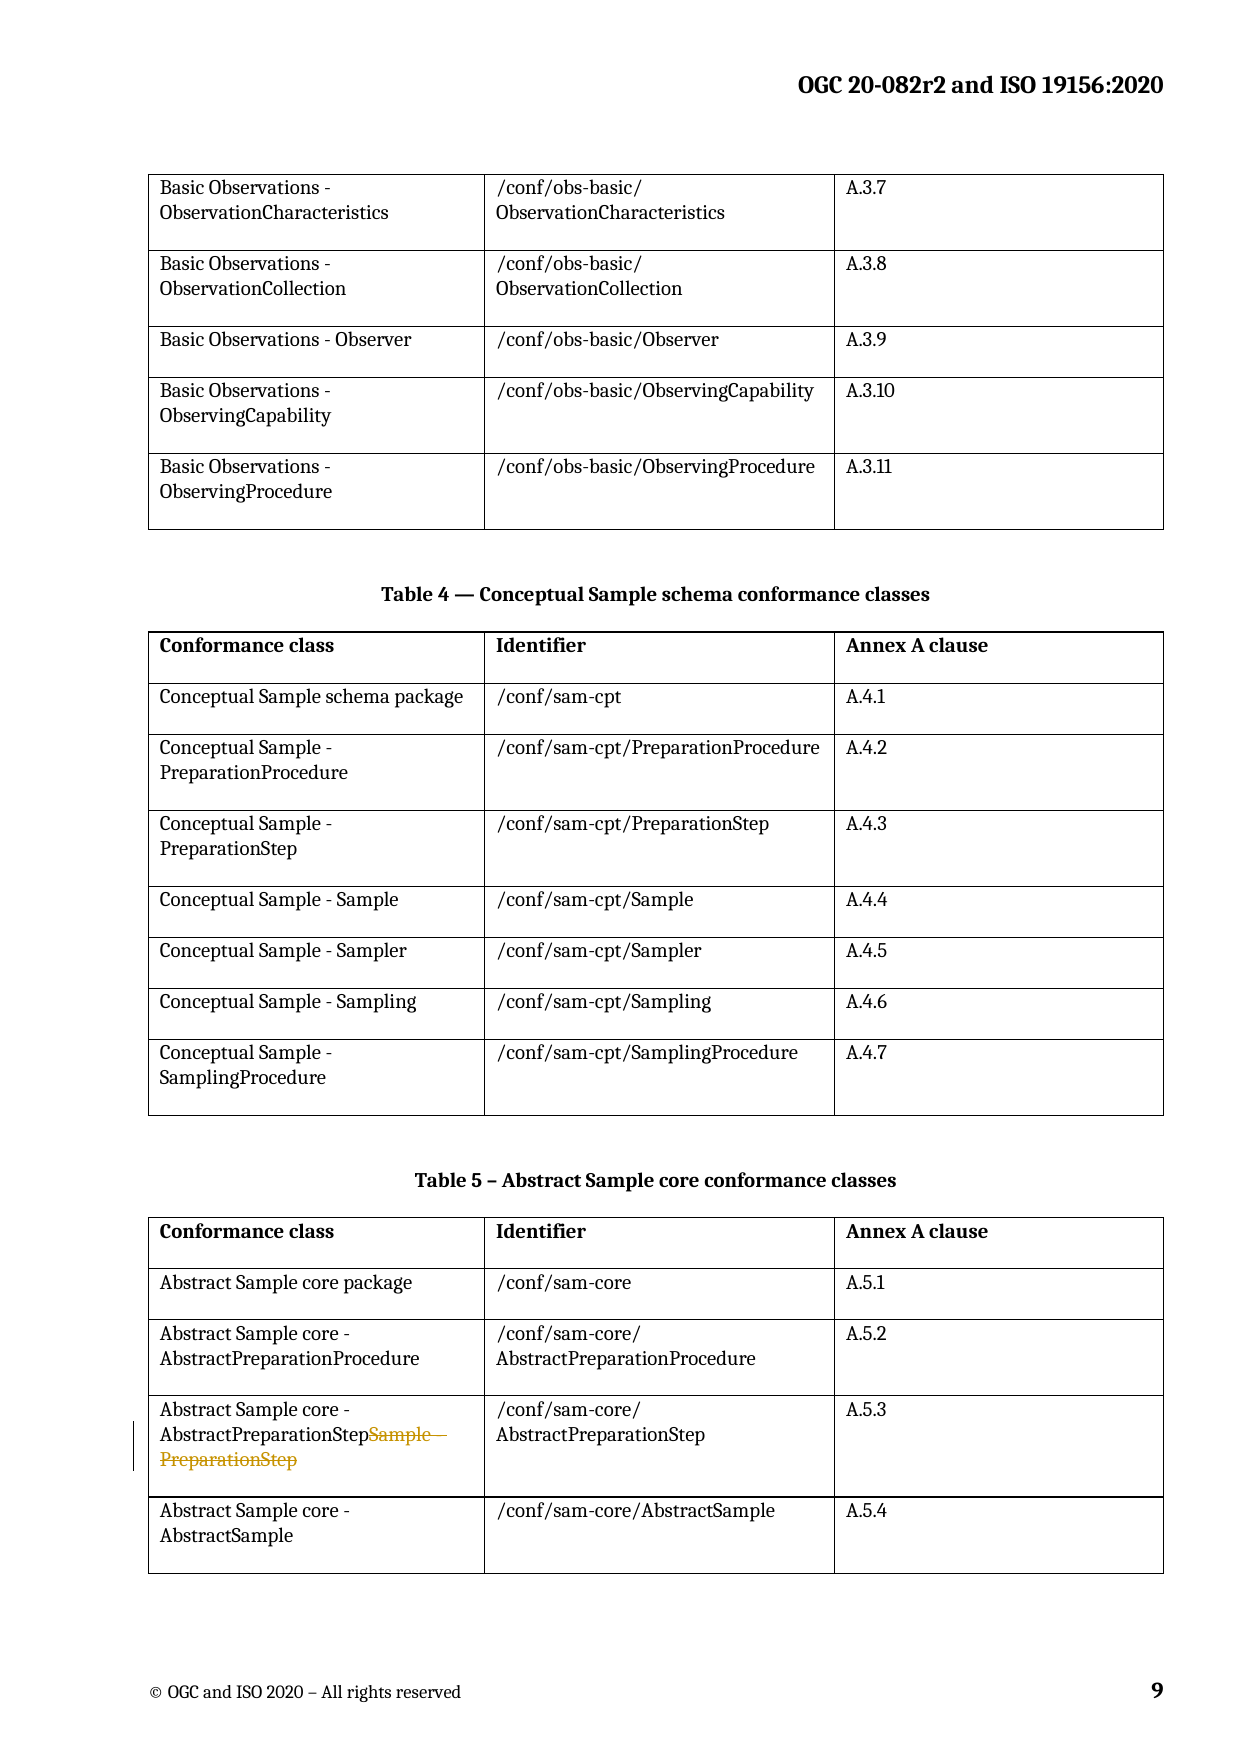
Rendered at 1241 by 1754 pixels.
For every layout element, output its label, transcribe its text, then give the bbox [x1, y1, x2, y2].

table_cell Basic Observations - ObservingProcedure [149, 454, 484, 529]
table_cell /conf/sam-core/AbstractPreparationStep [485, 1396, 834, 1496]
table_cell Conceptual Sample schema package [149, 684, 484, 733]
table_cell /conf/obs-basic/ObservationCollection [485, 251, 834, 326]
table_cell Abstract Sample core - AbstractSample [149, 1498, 484, 1572]
table_header Identifier [485, 633, 834, 682]
table_cell A.4.3 [835, 811, 1163, 886]
table_cell Basic Observations - ObservingCapability [149, 378, 484, 453]
table_cell A.3.10 [835, 378, 1163, 453]
table_cell Abstract Sample core - AbstractPreparationProcedure [149, 1320, 484, 1395]
table_cell /conf/obs-basic/Observer [485, 327, 834, 377]
table_cell A.5.2 [835, 1320, 1163, 1395]
table_cell A.4.4 [835, 887, 1163, 937]
table_cell /conf/sam-cpt/SamplingProcedure [485, 1040, 834, 1115]
table_cell /conf/sam-core/AbstractPreparationProcedure [485, 1320, 834, 1395]
table_cell Basic Observations - ObservationCharacteristics [149, 175, 484, 250]
table_cell /conf/obs-basic/ObservationCharacteristics [485, 175, 834, 250]
table_cell A.5.1 [835, 1269, 1163, 1319]
table_cell Basic Observations - ObservationCollection [149, 251, 484, 326]
table_cell A.3.8 [835, 251, 1163, 326]
table_cell A.4.5 [835, 938, 1163, 988]
table_cell Conceptual Sample - SamplingProcedure [149, 1040, 484, 1115]
table_header Conformance class [149, 1218, 484, 1268]
table_cell /conf/sam-cpt/Sampler [485, 938, 834, 988]
table_header Conformance class [149, 633, 484, 682]
table_cell Conceptual Sample - Sample [149, 887, 484, 937]
table_cell A.4.2 [835, 735, 1163, 809]
table_cell /conf/sam-cpt/Sampling [485, 989, 834, 1039]
table_cell A.4.6 [835, 989, 1163, 1039]
table_cell Abstract Sample core package [149, 1269, 484, 1319]
table_cell Conceptual Sample - PreparationProcedure [149, 735, 484, 809]
table_cell Conceptual Sample - PreparationStep [149, 811, 484, 886]
table_cell /conf/obs-basic/ObservingProcedure [485, 454, 834, 529]
text Table 5 – Abstract Sample core conformance classes [148, 1167, 1163, 1192]
table_header Annex A clause [835, 633, 1163, 682]
table_header Identifier [485, 1218, 834, 1268]
text Table 4 — Conceptual Sample schema conformance classes [148, 581, 1163, 606]
table_cell A.5.3 [835, 1396, 1163, 1496]
table_cell Conceptual Sample - Sampler [149, 938, 484, 988]
table_cell A.5.4 [835, 1498, 1163, 1572]
table_cell A.3.9 [835, 327, 1163, 377]
table_cell A.4.7 [835, 1040, 1163, 1115]
table_header Annex A clause [835, 1218, 1163, 1268]
table_cell Conceptual Sample - Sampling [149, 989, 484, 1039]
table_cell A.3.7 [835, 175, 1163, 250]
table_cell /conf/sam-cpt/Sample [485, 887, 834, 937]
table_cell /conf/sam-cpt/PreparationStep [485, 811, 834, 886]
table_cell Abstract Sample core - AbstractPreparationStep [149, 1396, 484, 1496]
table_cell /conf/sam-core/AbstractSample [485, 1498, 834, 1572]
table_cell Basic Observations - Observer [149, 327, 484, 377]
table_cell /conf/sam-cpt/PreparationProcedure [485, 735, 834, 809]
table_cell /conf/obs-basic/ObservingCapability [485, 378, 834, 453]
table_cell A.4.1 [835, 684, 1163, 733]
table_cell A.3.11 [835, 454, 1163, 529]
table_cell /conf/sam-core [485, 1269, 834, 1319]
table_cell /conf/sam-cpt [485, 684, 834, 733]
